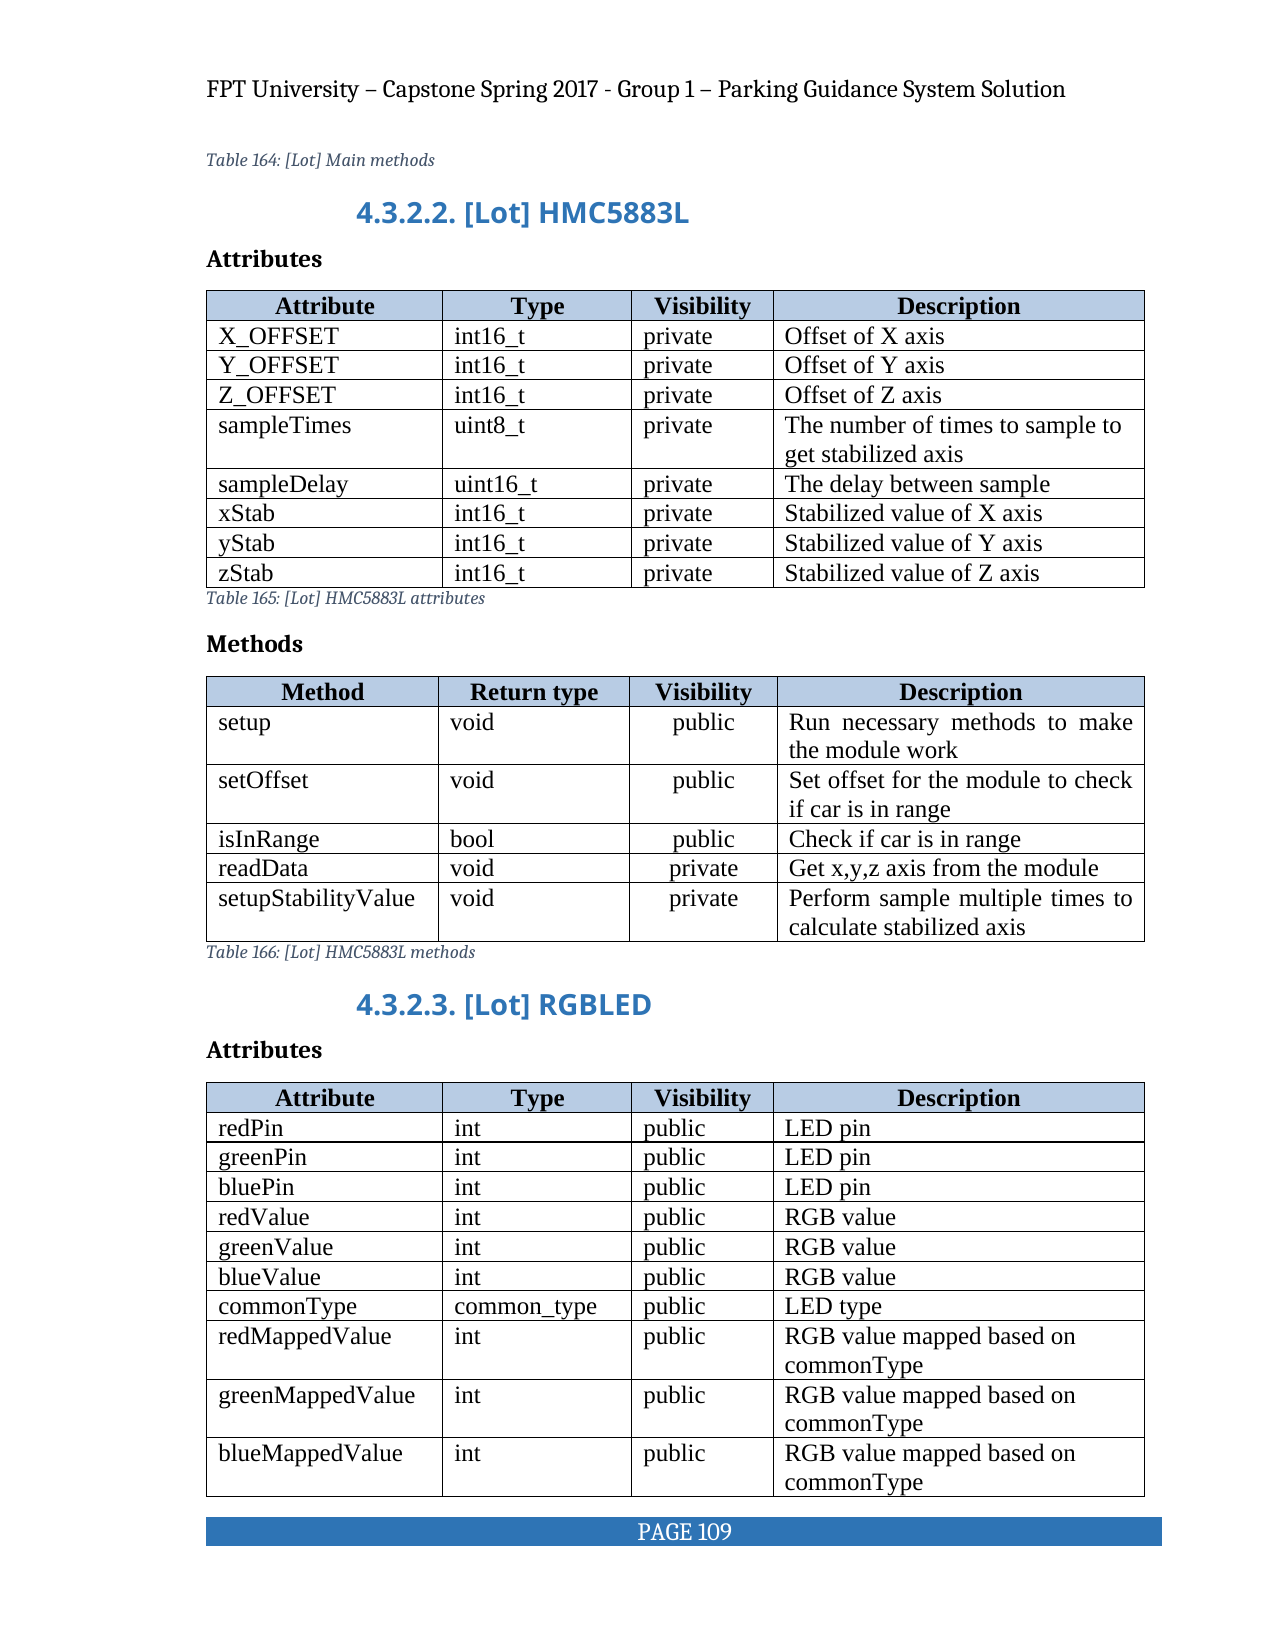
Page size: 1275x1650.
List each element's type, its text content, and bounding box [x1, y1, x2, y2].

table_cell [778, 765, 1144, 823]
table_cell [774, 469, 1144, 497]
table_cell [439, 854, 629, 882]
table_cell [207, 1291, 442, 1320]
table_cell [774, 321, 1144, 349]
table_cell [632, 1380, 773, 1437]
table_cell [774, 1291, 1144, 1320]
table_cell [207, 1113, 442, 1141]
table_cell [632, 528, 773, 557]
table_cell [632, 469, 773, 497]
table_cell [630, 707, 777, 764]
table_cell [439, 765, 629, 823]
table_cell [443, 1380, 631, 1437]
subtitle [Lot] RGBLED [206, 984, 1162, 1024]
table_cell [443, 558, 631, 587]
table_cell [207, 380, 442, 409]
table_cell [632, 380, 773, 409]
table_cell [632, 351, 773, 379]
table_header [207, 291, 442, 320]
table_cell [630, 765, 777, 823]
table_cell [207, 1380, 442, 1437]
text Attributes [206, 244, 1162, 273]
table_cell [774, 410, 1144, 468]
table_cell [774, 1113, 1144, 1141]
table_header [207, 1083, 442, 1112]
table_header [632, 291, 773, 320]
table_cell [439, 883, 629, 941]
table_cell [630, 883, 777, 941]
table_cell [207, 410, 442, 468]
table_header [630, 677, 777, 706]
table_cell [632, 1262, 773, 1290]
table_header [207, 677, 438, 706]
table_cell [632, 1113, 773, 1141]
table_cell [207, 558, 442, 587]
text Methods [206, 630, 1162, 659]
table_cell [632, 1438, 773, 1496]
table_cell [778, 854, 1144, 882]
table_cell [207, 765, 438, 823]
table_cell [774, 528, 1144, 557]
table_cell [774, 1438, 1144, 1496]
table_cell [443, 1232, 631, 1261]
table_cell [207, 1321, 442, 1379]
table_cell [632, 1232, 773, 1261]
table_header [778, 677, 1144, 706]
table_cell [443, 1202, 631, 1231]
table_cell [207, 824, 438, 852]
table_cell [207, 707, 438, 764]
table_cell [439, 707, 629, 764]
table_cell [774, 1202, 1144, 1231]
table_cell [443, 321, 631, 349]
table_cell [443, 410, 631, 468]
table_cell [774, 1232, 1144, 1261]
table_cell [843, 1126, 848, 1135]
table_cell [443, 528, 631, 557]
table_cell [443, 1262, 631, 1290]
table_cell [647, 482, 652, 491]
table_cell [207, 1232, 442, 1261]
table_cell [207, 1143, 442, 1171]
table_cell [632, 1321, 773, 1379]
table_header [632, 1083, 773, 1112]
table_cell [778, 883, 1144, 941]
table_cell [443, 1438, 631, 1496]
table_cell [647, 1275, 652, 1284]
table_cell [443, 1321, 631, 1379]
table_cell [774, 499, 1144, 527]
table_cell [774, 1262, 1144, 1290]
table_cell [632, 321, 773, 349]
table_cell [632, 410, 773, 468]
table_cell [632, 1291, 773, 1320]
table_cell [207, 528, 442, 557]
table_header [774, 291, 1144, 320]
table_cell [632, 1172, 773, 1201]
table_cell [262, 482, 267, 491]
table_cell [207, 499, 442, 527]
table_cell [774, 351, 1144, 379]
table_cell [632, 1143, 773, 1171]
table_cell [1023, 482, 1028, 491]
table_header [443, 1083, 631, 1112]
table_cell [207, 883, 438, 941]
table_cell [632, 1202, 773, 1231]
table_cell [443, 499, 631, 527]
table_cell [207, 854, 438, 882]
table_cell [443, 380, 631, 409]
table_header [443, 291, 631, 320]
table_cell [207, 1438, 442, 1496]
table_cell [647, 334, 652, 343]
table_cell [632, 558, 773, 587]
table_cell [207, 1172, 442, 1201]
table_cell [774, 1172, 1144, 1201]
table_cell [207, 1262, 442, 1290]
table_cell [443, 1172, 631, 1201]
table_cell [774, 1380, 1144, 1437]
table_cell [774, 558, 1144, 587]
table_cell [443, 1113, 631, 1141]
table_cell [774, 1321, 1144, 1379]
subtitle [Lot] HMC5883L [206, 192, 1162, 232]
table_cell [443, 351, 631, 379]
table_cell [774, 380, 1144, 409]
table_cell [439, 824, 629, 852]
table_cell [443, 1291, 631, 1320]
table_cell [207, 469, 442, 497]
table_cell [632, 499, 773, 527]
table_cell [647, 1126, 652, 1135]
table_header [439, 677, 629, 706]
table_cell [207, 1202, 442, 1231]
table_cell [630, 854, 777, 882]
text Attributes [206, 1036, 1162, 1065]
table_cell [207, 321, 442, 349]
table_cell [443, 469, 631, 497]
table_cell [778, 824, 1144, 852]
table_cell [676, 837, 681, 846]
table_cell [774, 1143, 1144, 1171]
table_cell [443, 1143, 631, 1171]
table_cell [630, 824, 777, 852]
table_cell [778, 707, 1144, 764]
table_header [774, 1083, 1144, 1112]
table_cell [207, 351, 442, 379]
